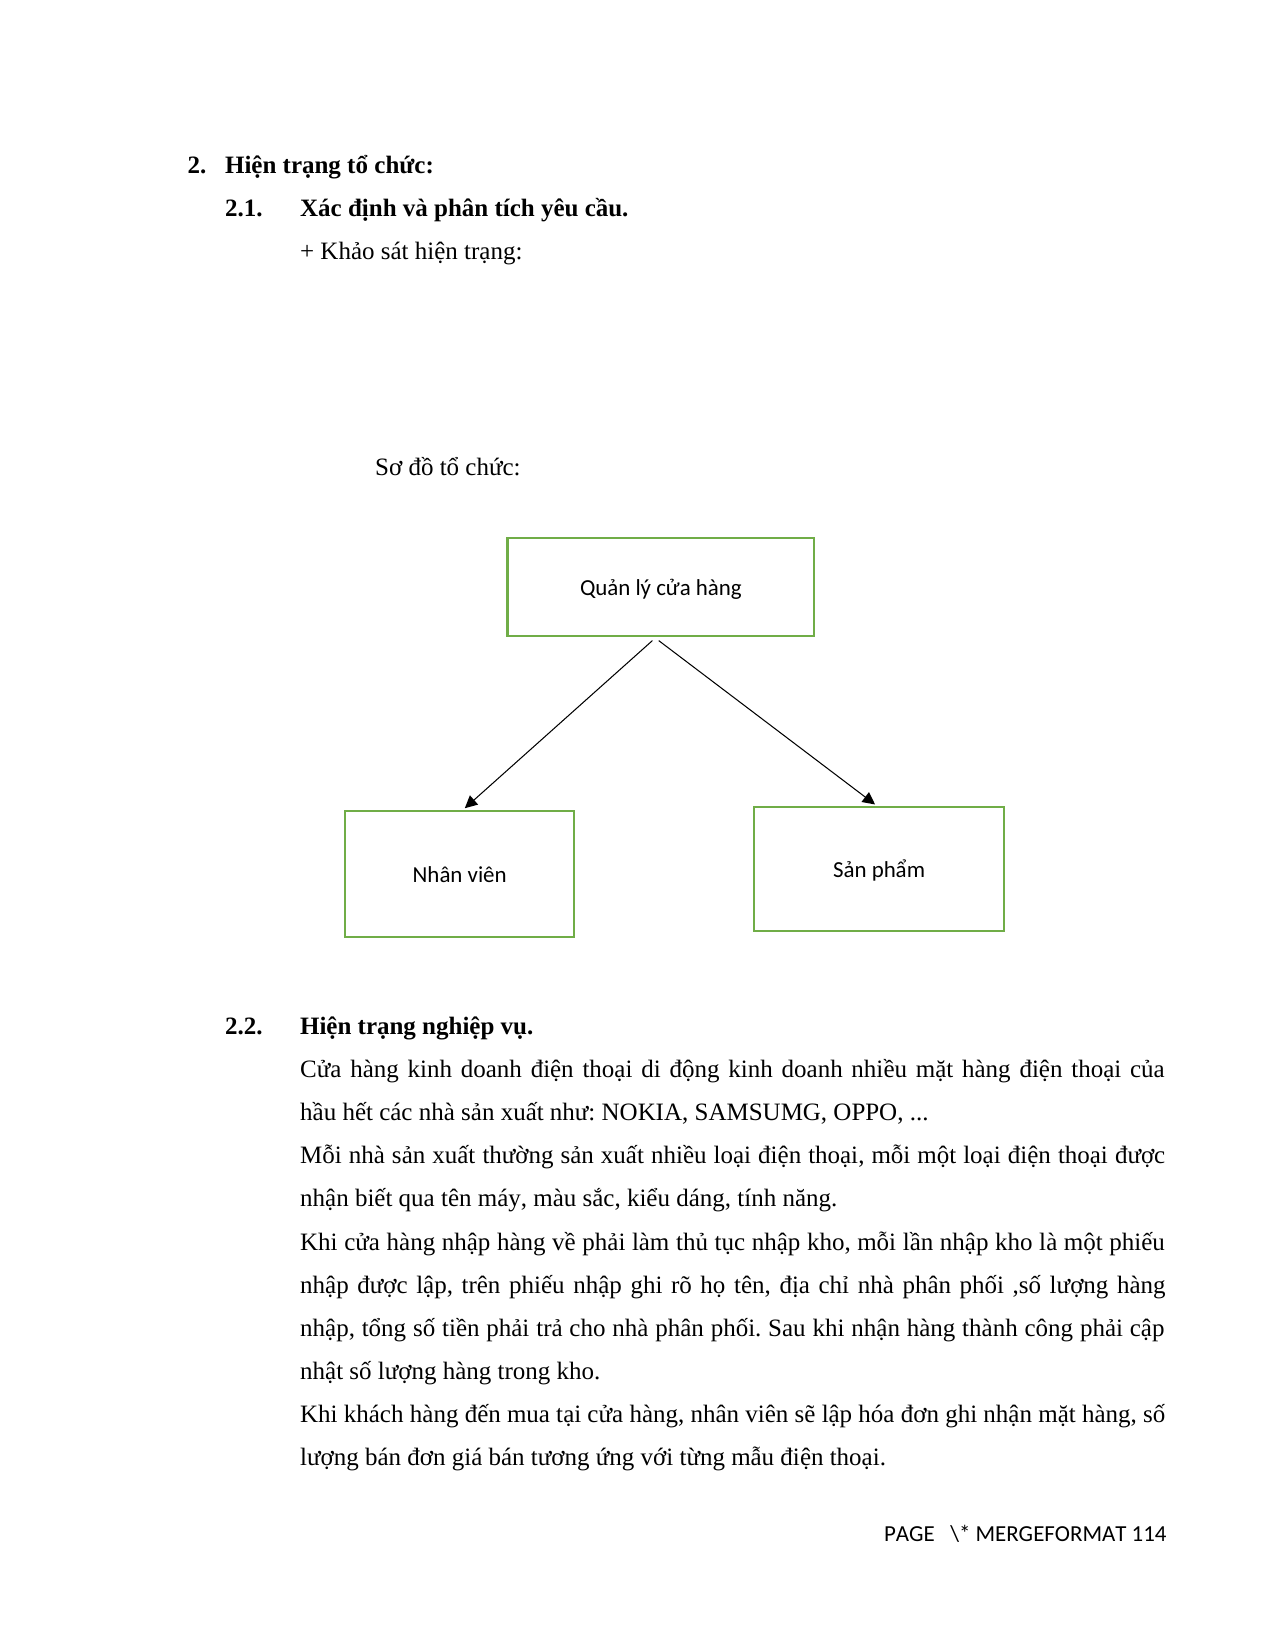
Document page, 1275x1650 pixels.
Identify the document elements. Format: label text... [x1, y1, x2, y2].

list Sơ đồ tổ chức: [300, 452, 1167, 481]
list Khi cửa hàng nhập hàng về phải làm thủ tục nhập kho, mỗi lần nhập kho là một phiếu nhập được lập, trên phiếu nhập ghi rõ họ tên, địa chỉ nhà phân phối ,số lượng hàng nhập, tổng số tiền phải trả cho nhà phân phối. Sau khi nhận hàng thành công phải cập nhật số lượng hàng trong kho. [300, 1227, 1167, 1385]
list Xác định và phân tích yêu cầu. [225, 193, 1167, 222]
list + Khảo sát hiện trạng: [300, 236, 1167, 265]
list Khi khách hàng đến mua tại cửa hàng, nhân viên sẽ lập hóa đơn ghi nhận mặt hàng, số lượng bán đơn giá bán tương ứng với từng mẫu điện thoại. [300, 1399, 1167, 1471]
list Hiện trạng nghiệp vụ. [225, 1011, 1167, 1040]
list Hiện trạng tổ chức: [187, 150, 1167, 179]
list Cửa hàng kinh doanh điện thoại di động kinh doanh nhiều mặt hàng điện thoại của hầu hết các nhà sản xuất như: NOKIA, SAMSUMG, OPPO, ... [300, 1054, 1167, 1126]
list Mỗi nhà sản xuất thường sản xuất nhiều loại điện thoại, mỗi một loại điện thoại được nhận biết qua tên máy, màu sắc, kiểu dáng, tính năng. [300, 1140, 1167, 1212]
